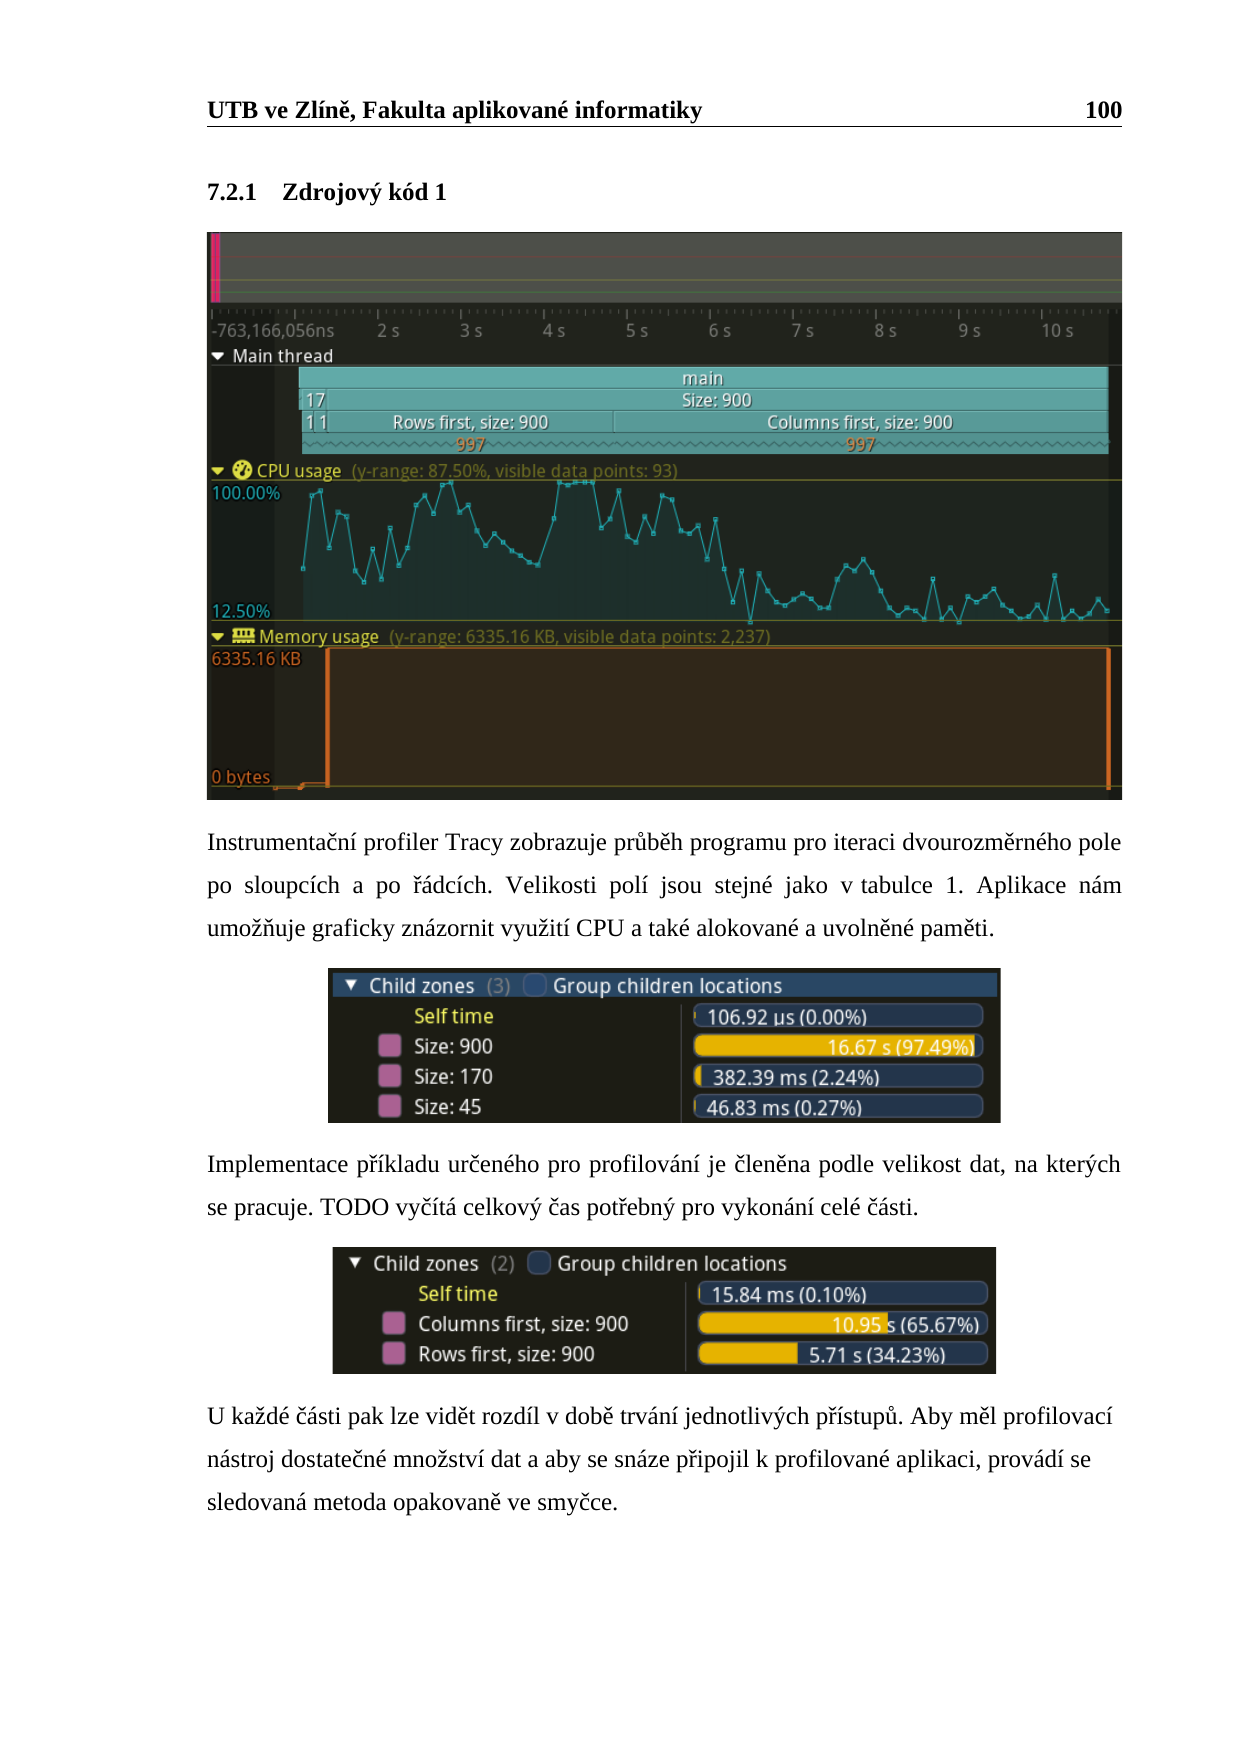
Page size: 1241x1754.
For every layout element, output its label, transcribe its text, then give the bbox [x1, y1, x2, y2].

picture [332, 1247, 997, 1374]
subtitle Zdrojový kód 1 [207, 177, 1122, 206]
text Implementace příkladu určeného pro profilování je členěna podle velikost dat, na kterých se pracuje. TODO vyčítá celkový čas potřebný pro vykonání celé části. [207, 1149, 1122, 1221]
picture [328, 968, 1001, 1123]
picture [206, 232, 1123, 800]
text U každé části pak lze vidět rozdíl v době trvání jednotlivých přístupů. Aby měl profilovací nástroj dostatečné množství dat a aby se snáze připojil k profilované aplikaci, provádí se sledovaná metoda opakovaně ve smyčce. [207, 1401, 1122, 1516]
text Instrumentační profiler Tracy zobrazuje průběh programu pro iteraci dvourozměrného pole po sloupcích a po řádcích. Velikosti polí jsou stejné jako v tabulce 1. Aplikace nám umožňuje graficky znázornit využití CPU a také alokované a uvolněné paměti. [207, 827, 1122, 942]
